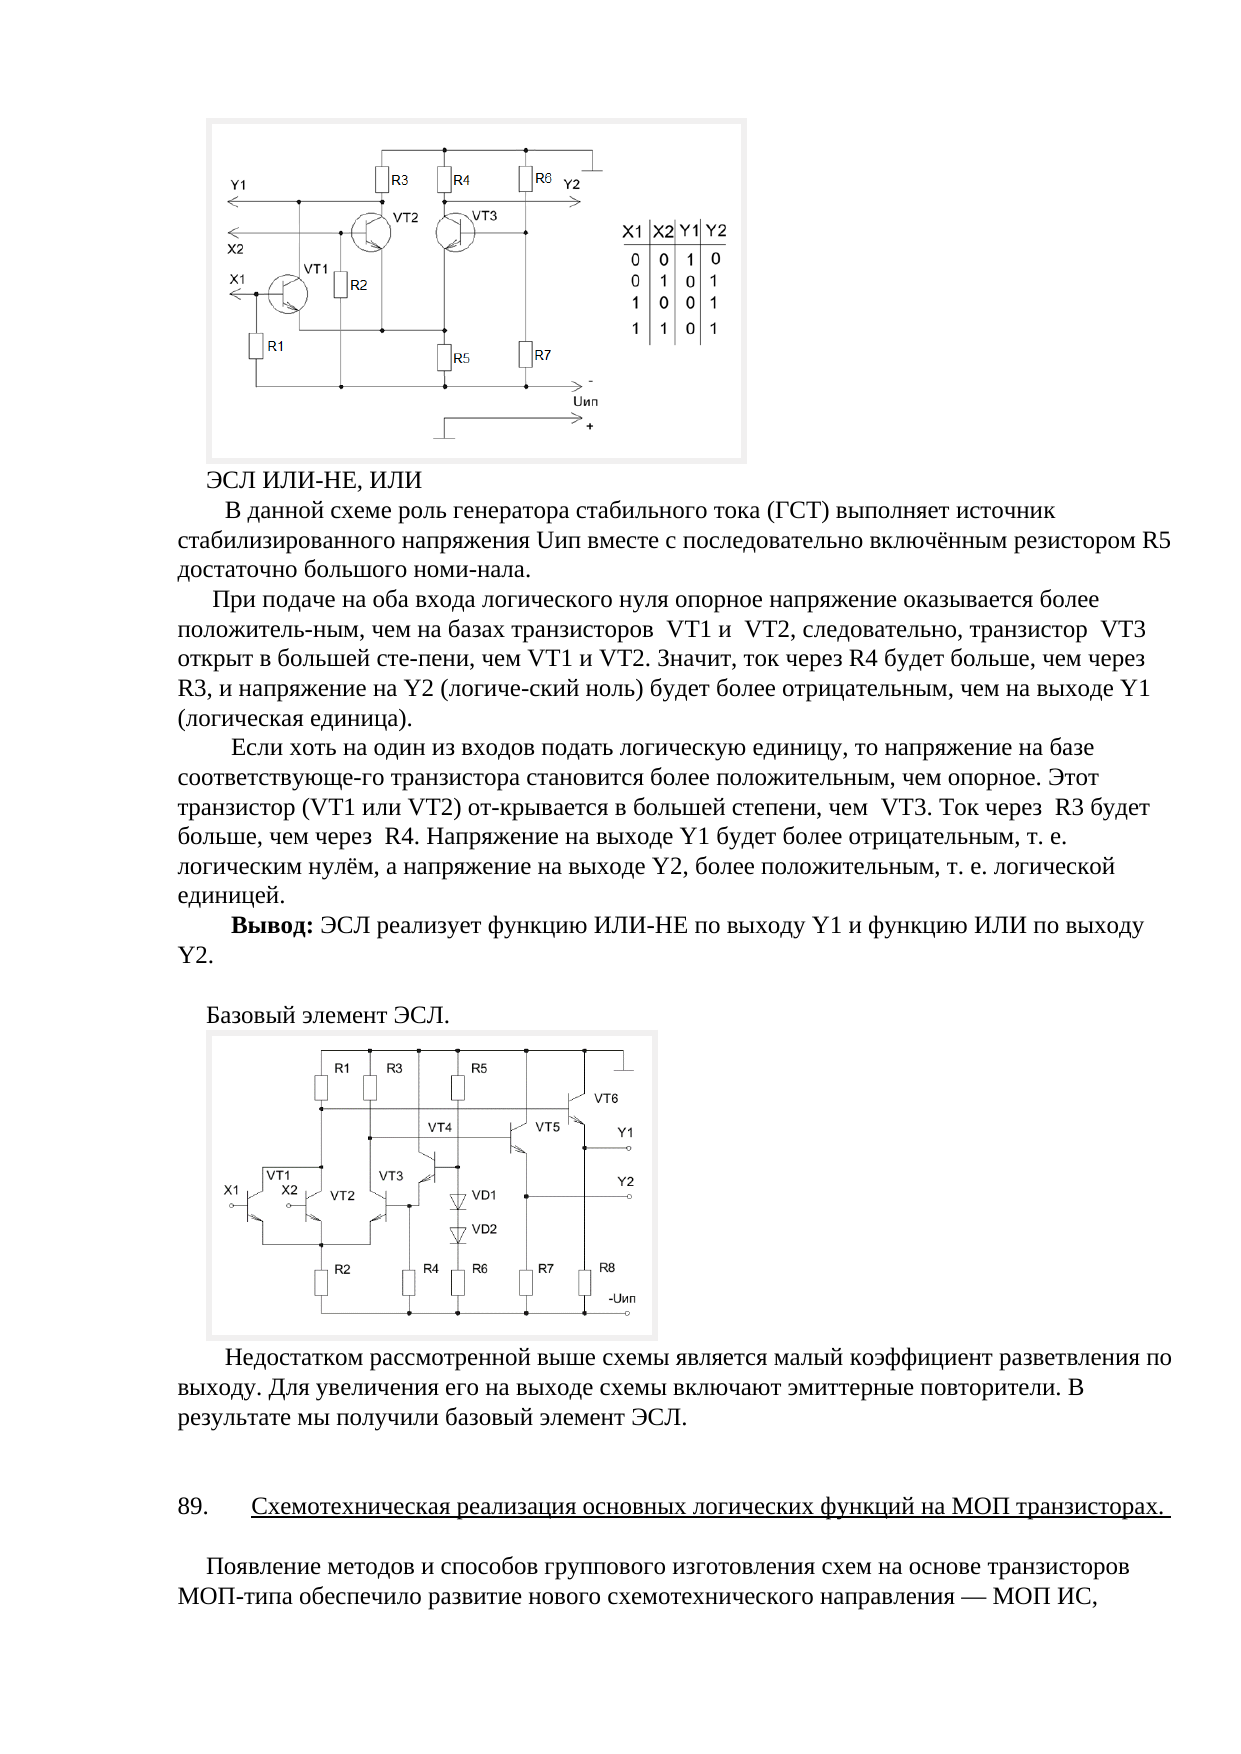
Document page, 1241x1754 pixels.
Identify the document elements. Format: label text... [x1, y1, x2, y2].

text В данной схеме роль генератора стабильного тока (ГСТ) выполняет источник стабилизированного напряжения Uип вместе с последовательно включённым резистором R5 достаточно большого номи-нала. [177, 495, 1178, 583]
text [177, 1551, 1178, 1609]
picture [212, 1036, 652, 1335]
text При подаче на оба входа логического нуля опорное напряжение оказывается более положитель-ным, чем на базах транзисторов VT1 и VT2, следовательно, транзистор VT3 открыт в большей сте-пени, чем VT1 и VT2. Значит, ток через R4 будет больше, чем через R3, и напряжение на Y2 (логиче-ский ноль) будет более отрицательным, чем на выходе Y1 (логическая единица). [177, 584, 1178, 731]
text Если хоть на один из входов подать логическую единицу, то напряжение на базе соответствующе-го транзистора становится более положительным, чем опорное. Этот транзистор (VT1 или VT2) от-крывается в большей степени, чем VT3. Ток через R3 будет больше, чем через R4. Напряжение на выходе Y1 будет более отрицательным, т. е. логическим нулём, а напряжение на выходе Y2, более положительным, т. е. логической единицей. [177, 732, 1178, 909]
text Вывод: ЭСЛ реализует функцию ИЛИ-НЕ по выходу Y1 и функцию ИЛИ по выходу Y2. [177, 910, 1178, 969]
picture [212, 124, 741, 458]
list Схемотехническая реализация основных логических функций на МОП транзисторах. [177, 1491, 1178, 1520]
text Недостатком рассмотренной выше схемы является малый коэффициент разветвления по выходу. Для увеличения его на выходе схемы включают эмиттерные повторители. В результате мы получили базовый элемент ЭСЛ. [177, 1342, 1178, 1430]
text ЭСЛ ИЛИ-НЕ, ИЛИ [177, 465, 1178, 494]
text Базовый элемент ЭСЛ. [177, 1000, 1178, 1028]
